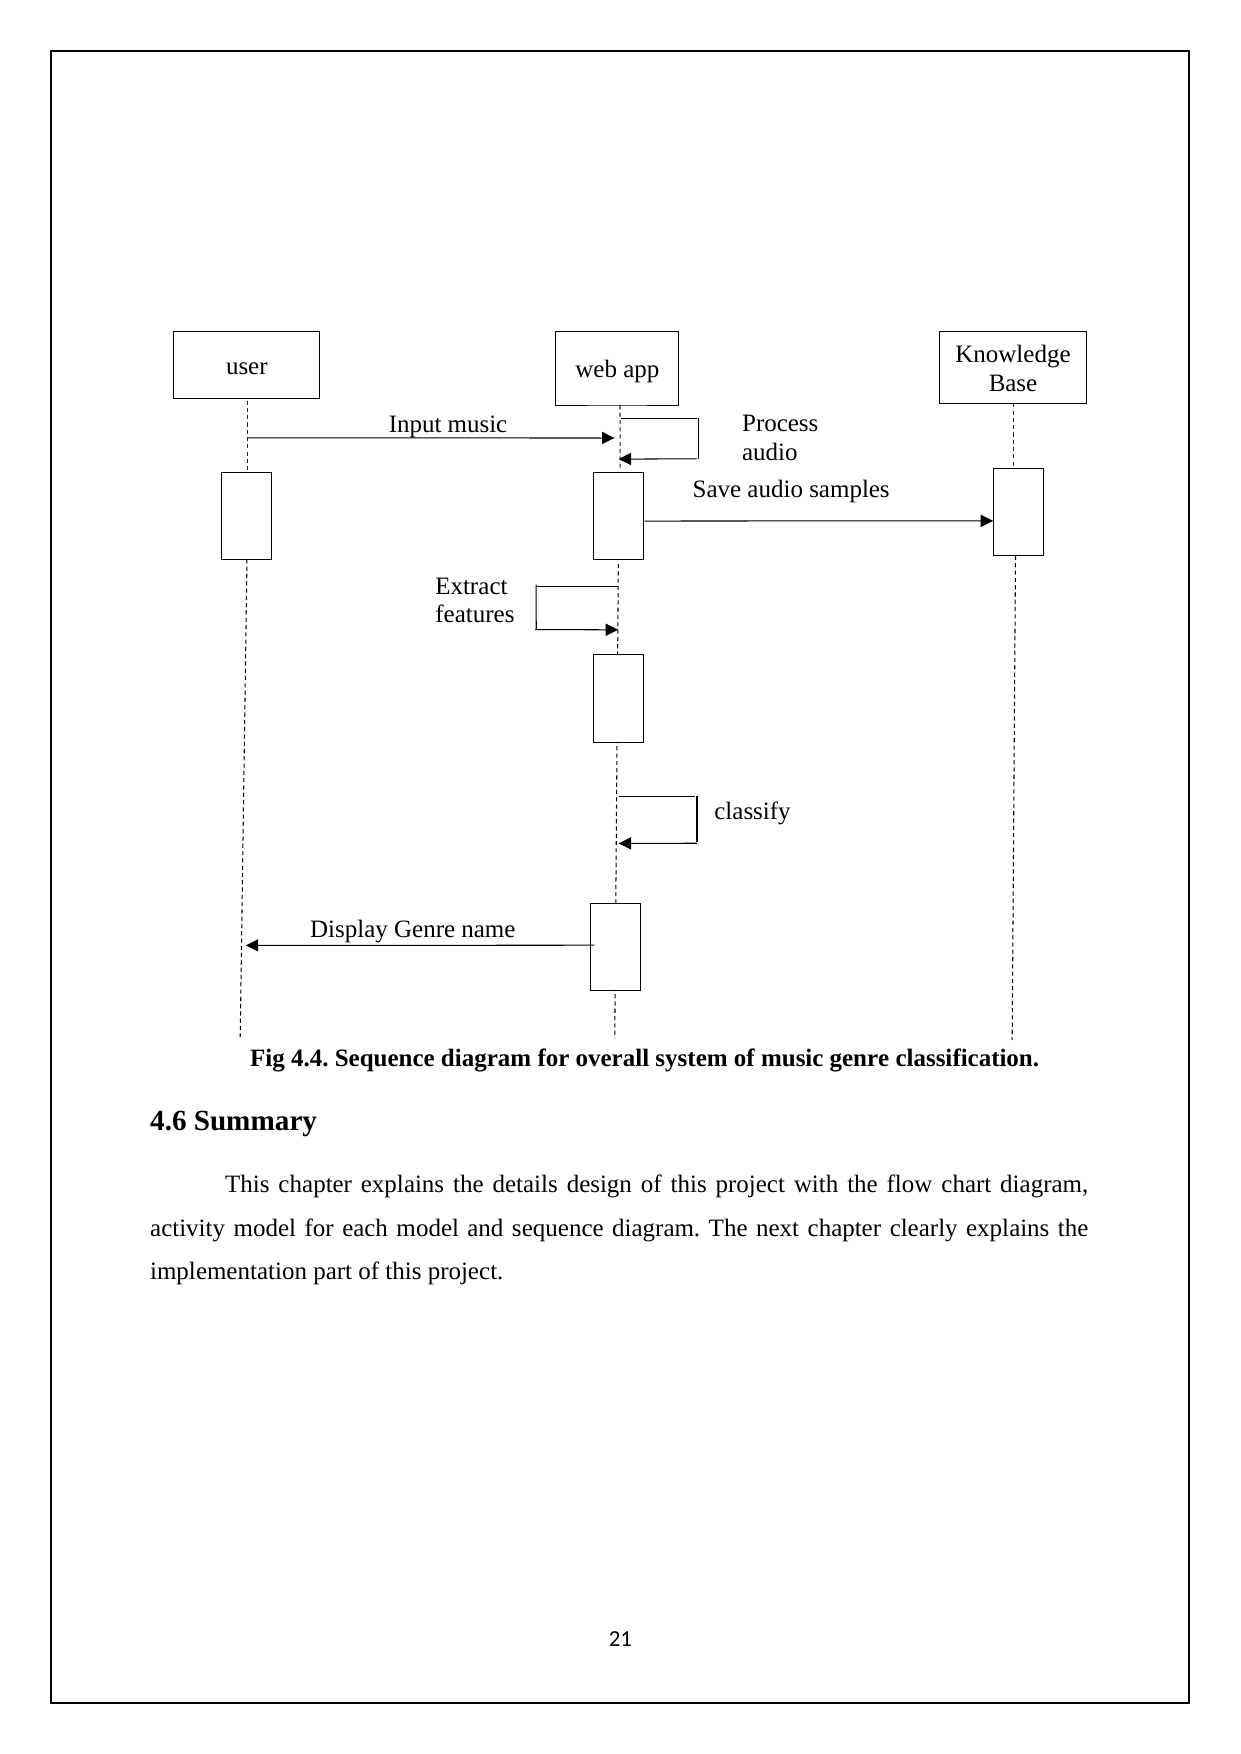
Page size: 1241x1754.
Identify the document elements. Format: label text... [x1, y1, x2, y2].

text This chapter explains the details design of this project with the flow chart diagram, activity model for each model and sequence diagram. The next chapter clearly explains the implementation part of this project. [150, 1169, 1090, 1284]
text Fig 4.4. Sequence diagram for overall system of music genre classification. [150, 1043, 1090, 1072]
text 4.6 Summary [150, 1103, 1090, 1136]
